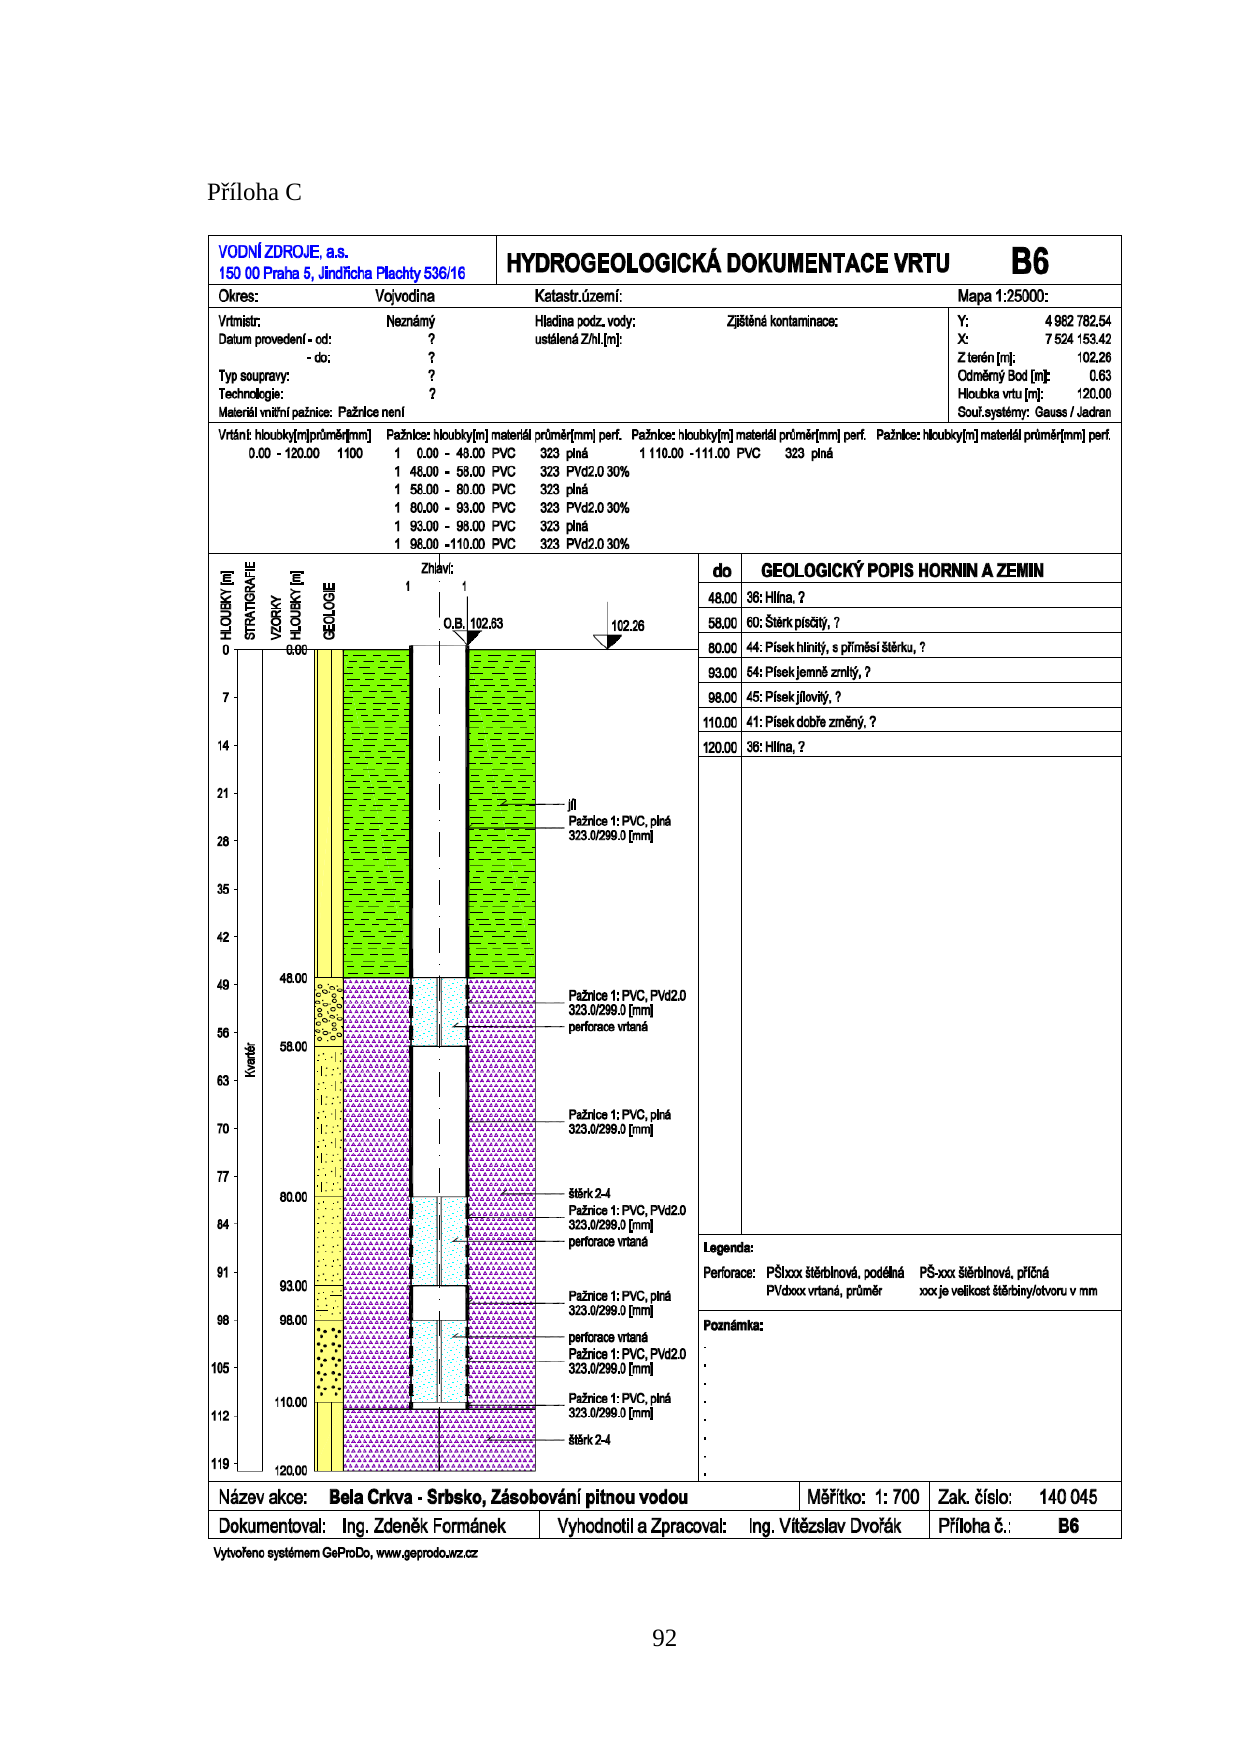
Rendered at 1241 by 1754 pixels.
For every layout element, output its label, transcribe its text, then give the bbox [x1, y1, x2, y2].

text Příloha C [207, 177, 1122, 206]
